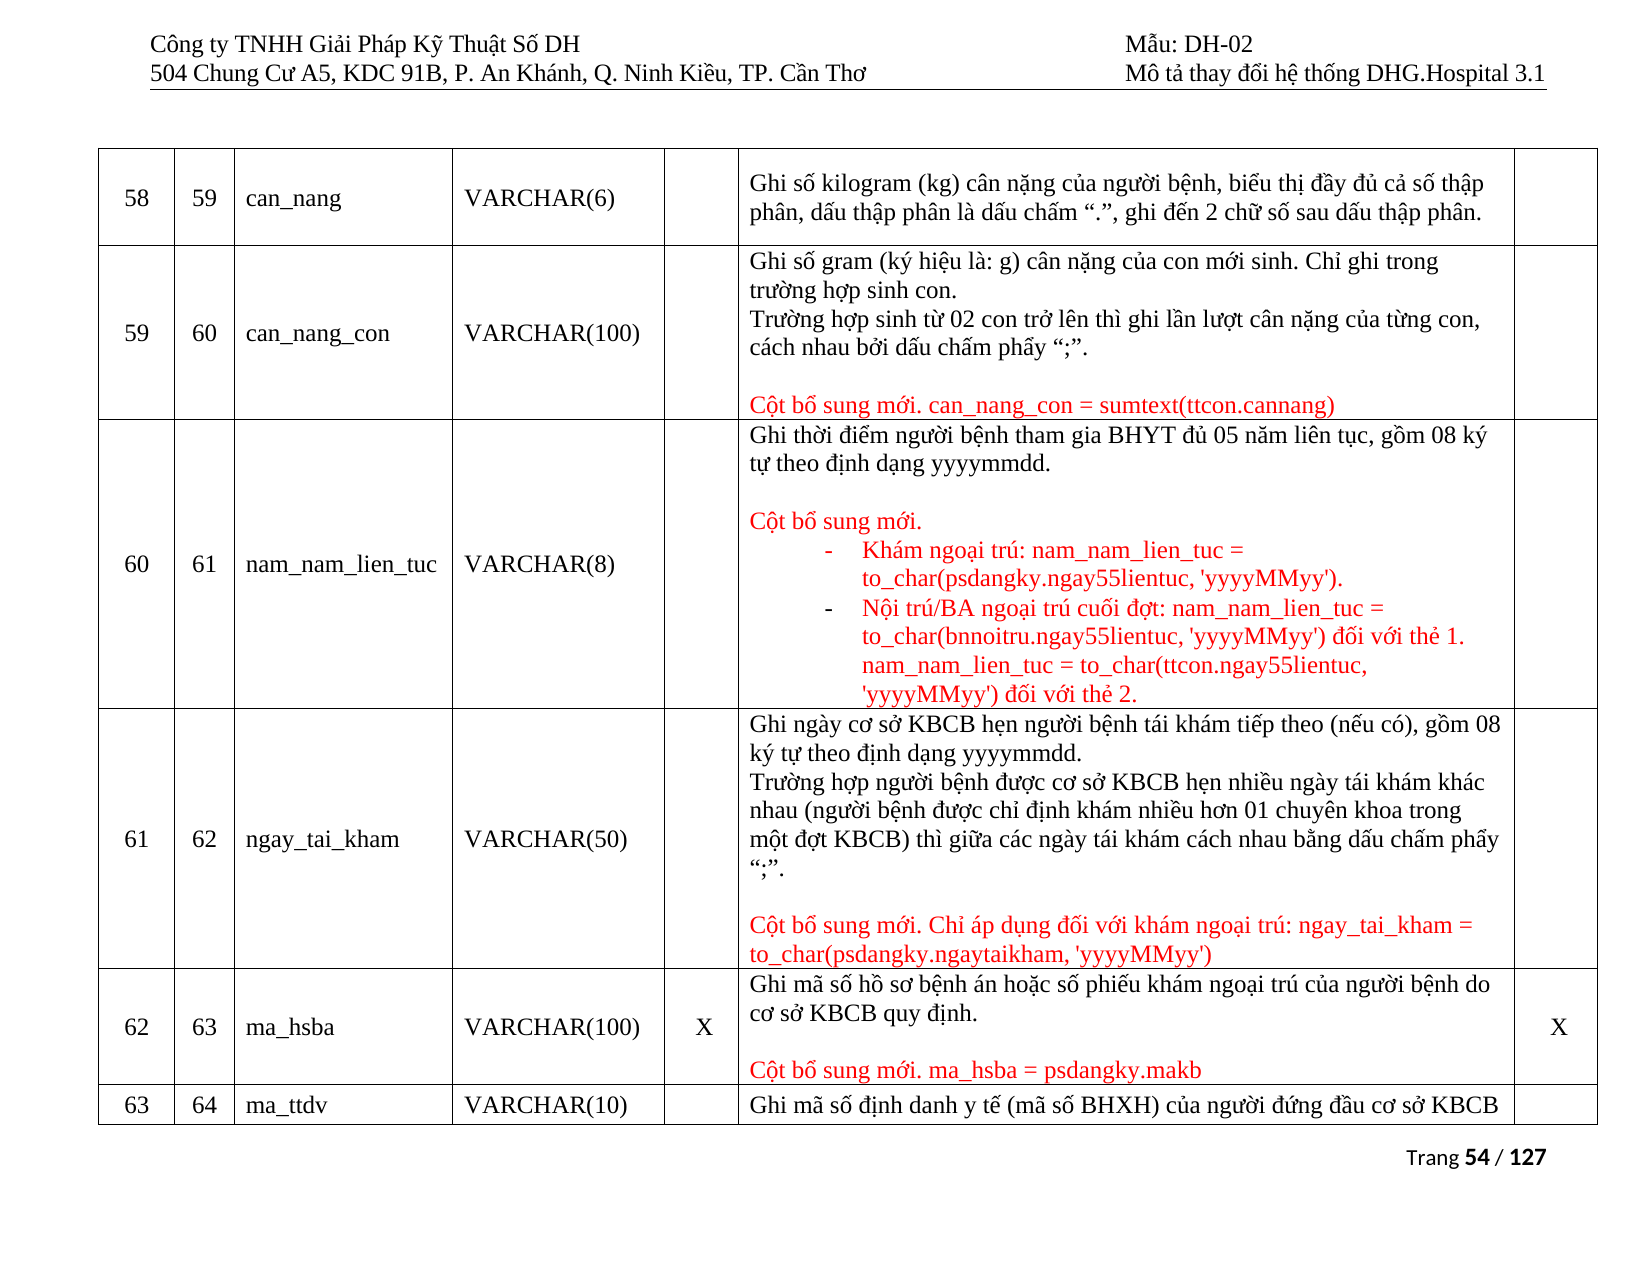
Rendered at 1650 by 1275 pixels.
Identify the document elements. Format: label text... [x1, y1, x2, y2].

table_cell ma_ttdv [235, 1085, 452, 1124]
table_cell 59 [175, 149, 234, 245]
table_cell Ghi ngày cơ sở KBCB hẹn người bệnh tái khám tiếp theo (nếu có), gồm 08 ký tự theo định dạng yyyymmdd. Trường hợp người bệnh được cơ sở KBCB hẹn nhiều ngày tái khám khác nhau (người bệnh được chỉ định khám nhiều hơn 01 chuyên khoa trong một đợt KBCB) thì giữa các ngày tái khám cách nhau bằng dấu chấm phẩy “;”. Cột bổ sung mới. Chỉ áp dụng đối với khám ngoại trú: ngay_tai_kham = to_char(psdangky.ngaytaikham, 'yyyyMMyy') [739, 709, 1514, 968]
table_cell can_nang_con [235, 246, 452, 419]
table_cell [1515, 1085, 1597, 1124]
table_cell [1515, 246, 1597, 419]
table_cell ma_hsba [235, 969, 452, 1084]
table_cell 58 [99, 149, 174, 245]
table_cell can_nang [235, 149, 452, 245]
table_cell [665, 149, 738, 245]
table_cell 61 [99, 709, 174, 968]
table_cell VARCHAR(100) [453, 969, 664, 1084]
table_cell 60 [99, 420, 174, 708]
table_cell 60 [175, 246, 234, 419]
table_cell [739, 1085, 1514, 1124]
table_cell Ghi mã số hồ sơ bệnh án hoặc số phiếu khám ngoại trú của người bệnh do cơ sở KBCB quy định. Cột bổ sung mới. ma_hsba = psdangky.makb [739, 969, 1514, 1084]
table_cell [665, 420, 738, 708]
table_cell Ghi thời điểm người bệnh tham gia BHYT đủ 05 năm liên tục, gồm 08 ký tự theo định dạng yyyymmdd. Cột bổ sung mới. Khám ngoại trú: nam_nam_lien_tuc = to_char(psdangky.ngay55lientuc, 'yyyyMMyy'). Nội trú/BA ngoại trú cuối đợt: nam_nam_lien_tuc = to_char(bnnoitru.ngay55lientuc, 'yyyyMMyy') đối với thẻ 1. nam_nam_lien_tuc = to_char(ttcon.ngay55lientuc, 'yyyyMMyy') đối với thẻ 2. [739, 420, 1514, 708]
table_cell 61 [175, 420, 234, 708]
table_cell X [665, 969, 738, 1084]
table_cell [1515, 149, 1597, 245]
table_cell 64 [175, 1085, 234, 1124]
table_cell VARCHAR(10) [453, 1085, 664, 1124]
table_cell 62 [99, 969, 174, 1084]
table_cell ngay_tai_kham [235, 709, 452, 968]
table_cell VARCHAR(8) [453, 420, 664, 708]
table_cell 63 [175, 969, 234, 1084]
table_cell [665, 709, 738, 968]
table_cell [665, 1085, 738, 1124]
table_cell [1515, 420, 1597, 708]
table_cell [1515, 709, 1597, 968]
table_cell 63 [99, 1085, 174, 1124]
table_cell VARCHAR(50) [453, 709, 664, 968]
table_cell [665, 246, 738, 419]
table_cell 59 [99, 246, 174, 419]
table_cell VARCHAR(100) [453, 246, 664, 419]
table_cell Ghi số kilogram (kg) cân nặng của người bệnh, biểu thị đầy đủ cả số thập phân, dấu thập phân là dấu chấm “.”, ghi đến 2 chữ số sau dấu thập phân. [739, 149, 1514, 245]
table_cell VARCHAR(6) [453, 149, 664, 245]
table_cell nam_nam_lien_tuc [235, 420, 452, 708]
table_cell Ghi số gram (ký hiệu là: g) cân nặng của con mới sinh. Chỉ ghi trong trường hợp sinh con. Trường hợp sinh từ 02 con trở lên thì ghi lần lượt cân nặng của từng con, cách nhau bởi dấu chấm phẩy “;”. Cột bổ sung mới. can_nang_con = sumtext(ttcon.cannang) [739, 246, 1514, 419]
table_cell X [1515, 969, 1597, 1084]
table_cell 62 [175, 709, 234, 968]
